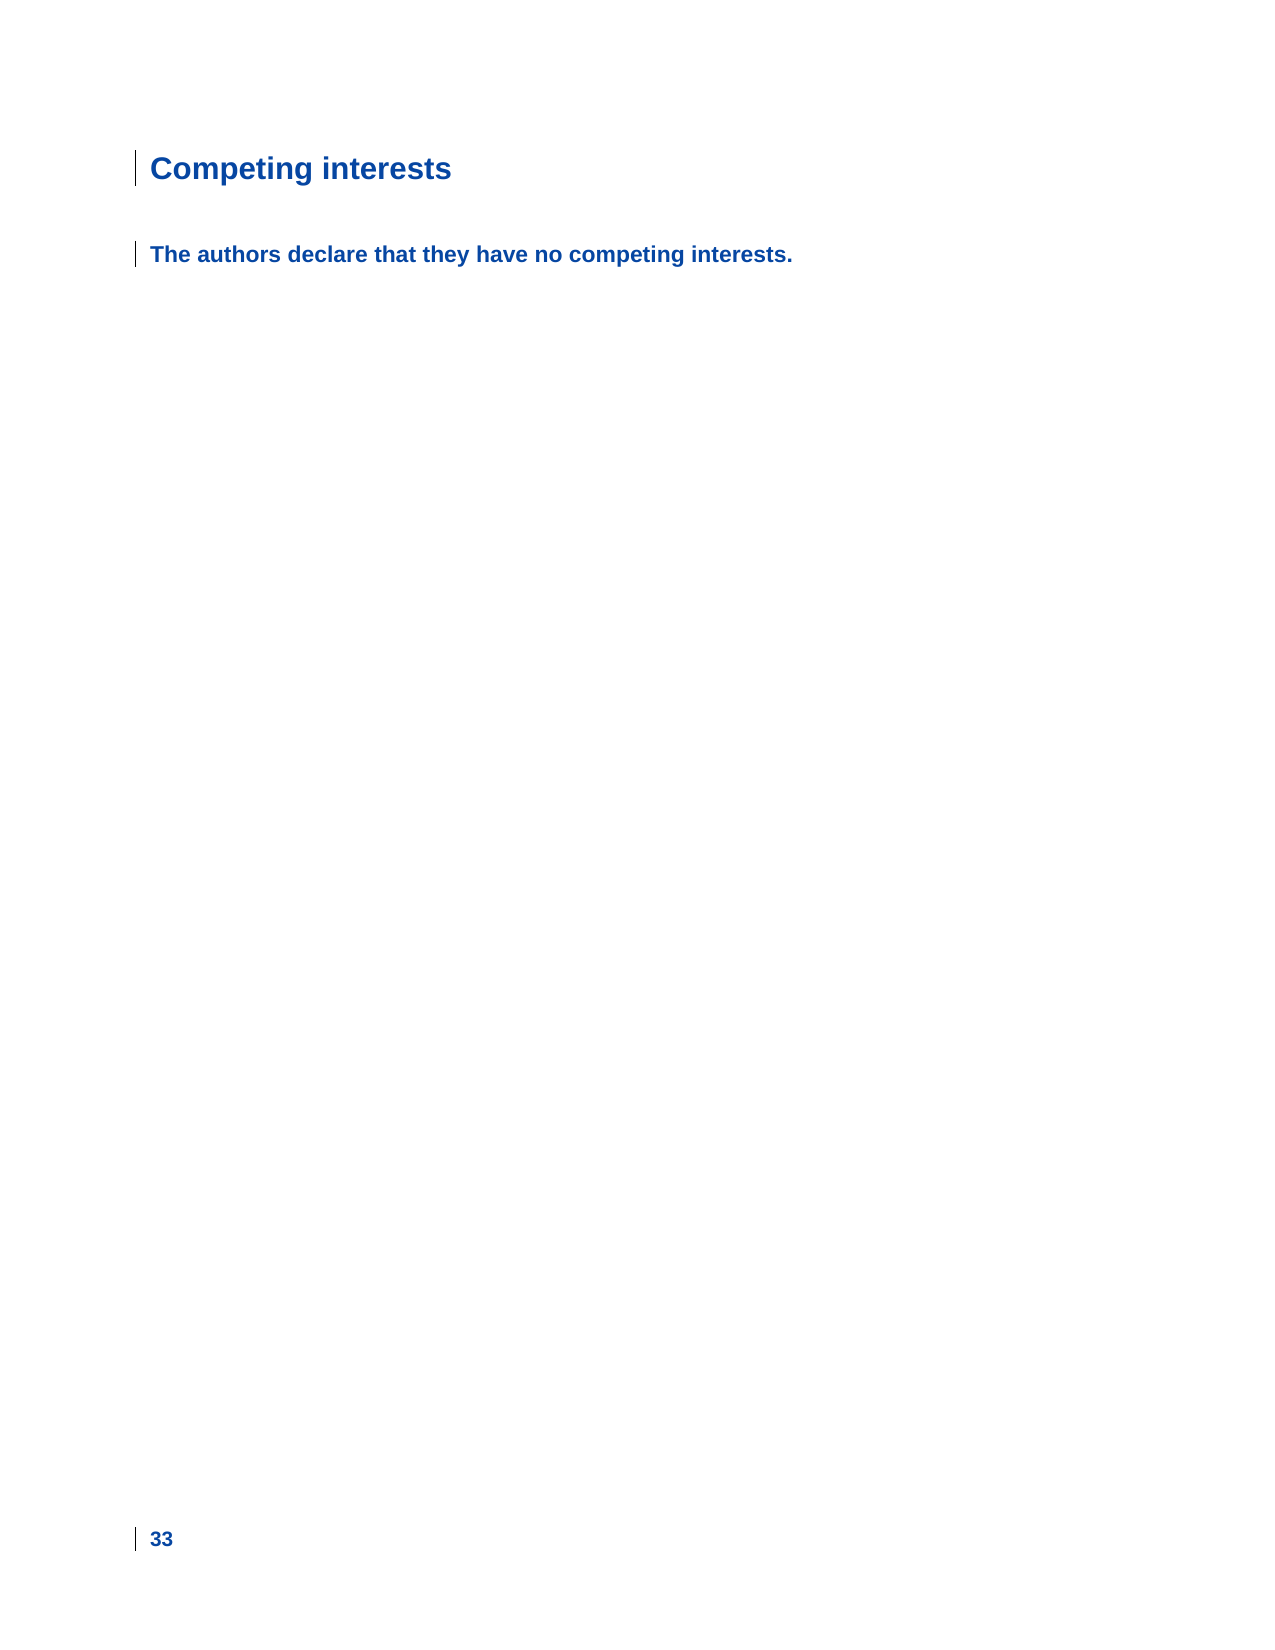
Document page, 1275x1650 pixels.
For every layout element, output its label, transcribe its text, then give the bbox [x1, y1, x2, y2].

subtitle Competing interests [150, 150, 1125, 186]
text The authors declare that they have no competing interests. [150, 241, 1125, 267]
